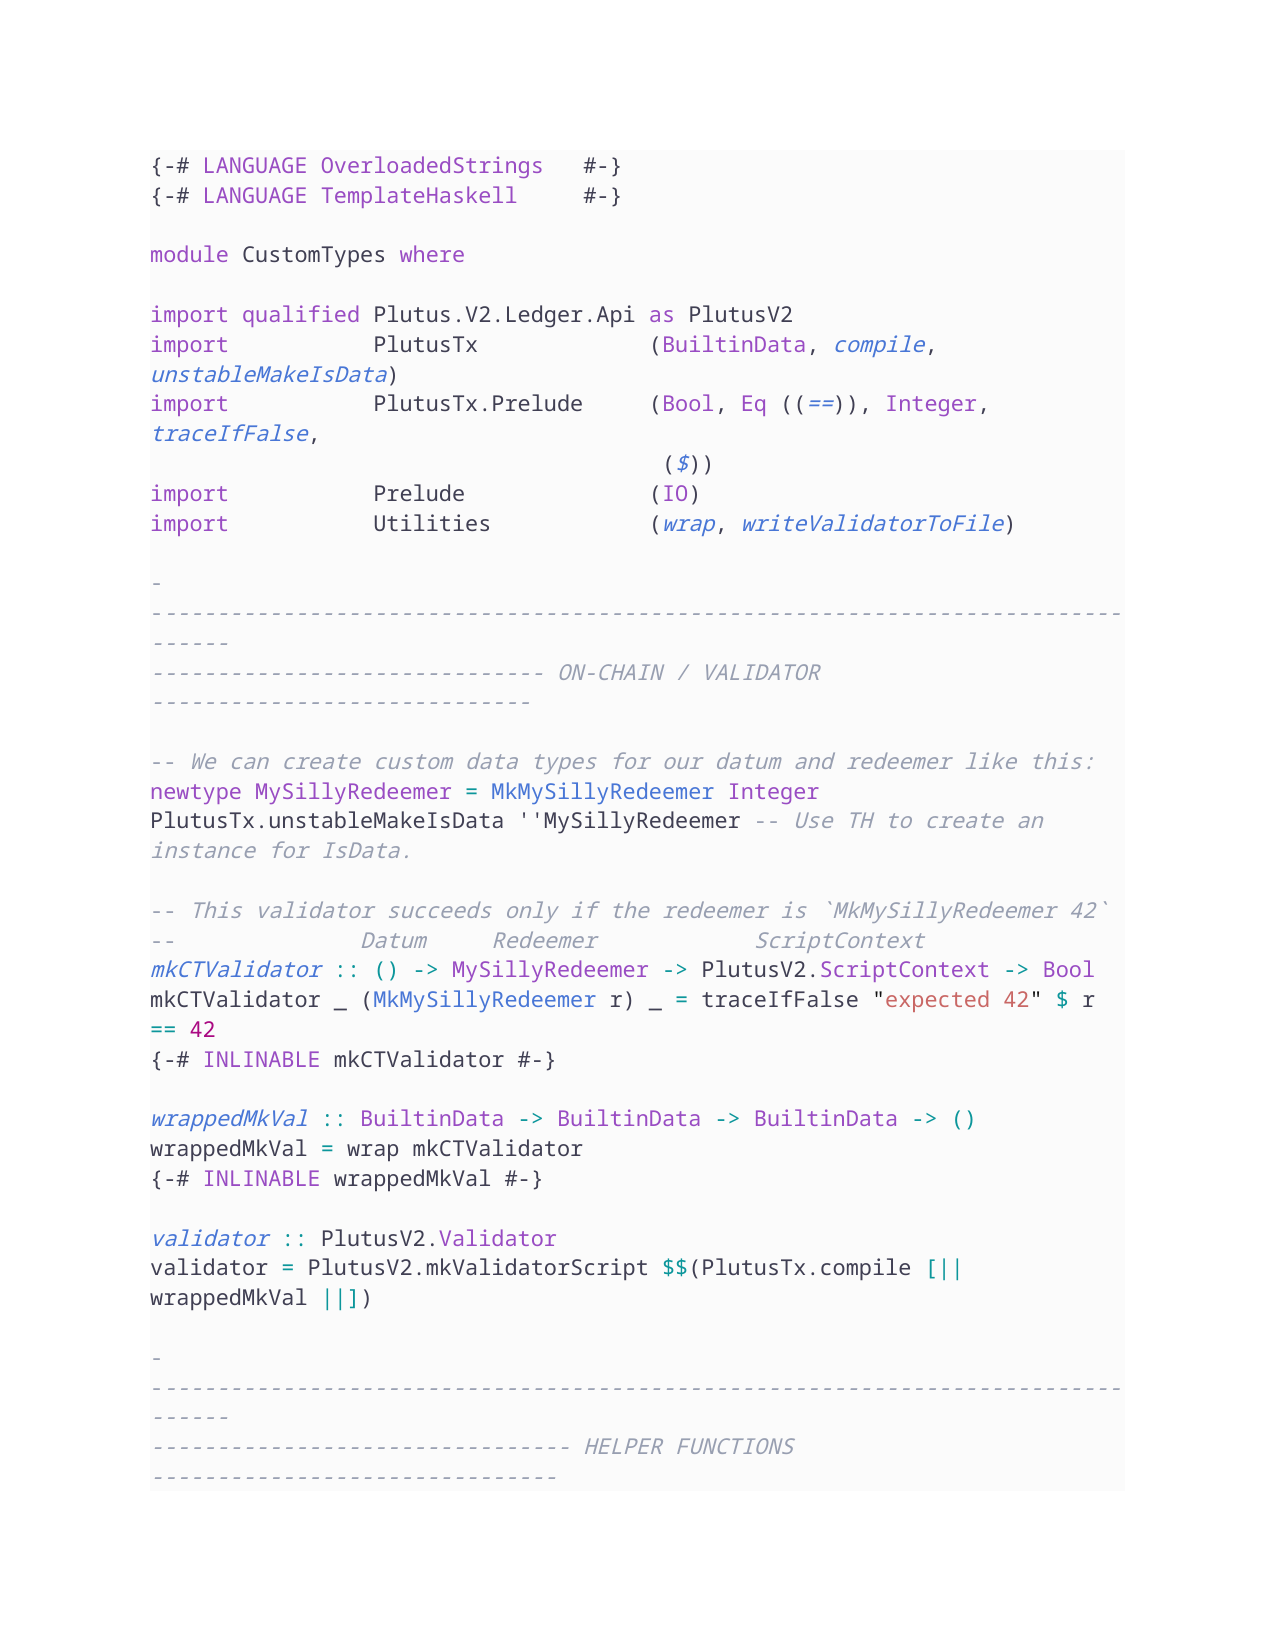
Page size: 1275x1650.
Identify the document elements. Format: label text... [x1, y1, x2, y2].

text import Prelude (IO) [150, 478, 1125, 507]
text wrappedMkVal :: BuiltinData -> BuiltinData -> BuiltinData -> () [150, 1103, 1125, 1133]
text -- Datum Redeemer ScriptContext [150, 924, 1125, 954]
text {-# LANGUAGE TemplateHaskell #-} [150, 180, 1125, 209]
text mkCTValidator _ (MkMySillyRedeemer r) _ = traceIfFalse "expected 42" $ r == 42 [150, 984, 1125, 1044]
text newtype MySillyRedeemer = MkMySillyRedeemer Integer [150, 776, 1125, 805]
text {-# LANGUAGE OverloadedStrings #-} [150, 150, 1125, 180]
text -- We can create custom data types for our datum and redeemer like this: [150, 746, 1125, 776]
text -- This validator succeeds only if the redeemer is `MkMySillyRedeemer 42` [150, 895, 1125, 924]
text ($)) [150, 448, 1125, 478]
text module CustomTypes where [150, 239, 1125, 269]
text wrappedMkVal = wrap mkCTValidator [150, 1133, 1125, 1163]
text import PlutusTx (BuiltinData, compile, unstableMakeIsData) [150, 329, 1125, 388]
text {-# INLINABLE wrappedMkVal #-} [150, 1163, 1125, 1193]
text validator = PlutusV2.mkValidatorScript $$(PlutusTx.compile [|| wrappedMkVal ||]) [150, 1252, 1125, 1312]
text import PlutusTx.Prelude (Bool, Eq ((==)), Integer, traceIfFalse, [150, 388, 1125, 448]
text mkCTValidator :: () -> MySillyRedeemer -> PlutusV2.ScriptContext -> Bool [150, 954, 1125, 984]
text import Utilities (wrap, writeValidatorToFile) [150, 507, 1125, 537]
text ------------------------------ ON-CHAIN / VALIDATOR ----------------------------- [150, 656, 1125, 716]
text import qualified Plutus.V2.Ledger.Api as PlutusV2 [150, 299, 1125, 329]
text {-# INLINABLE mkCTValidator #-} [150, 1044, 1125, 1073]
text -------------------------------- HELPER FUNCTIONS ------------------------------- [150, 1431, 1125, 1491]
text --------------------------------------------------------------------------------- [150, 567, 1125, 656]
text PlutusTx.unstableMakeIsData ''MySillyRedeemer -- Use TH to create an instance for IsData. [150, 805, 1125, 865]
text --------------------------------------------------------------------------------- [150, 1342, 1125, 1431]
text validator :: PlutusV2.Validator [150, 1222, 1125, 1252]
